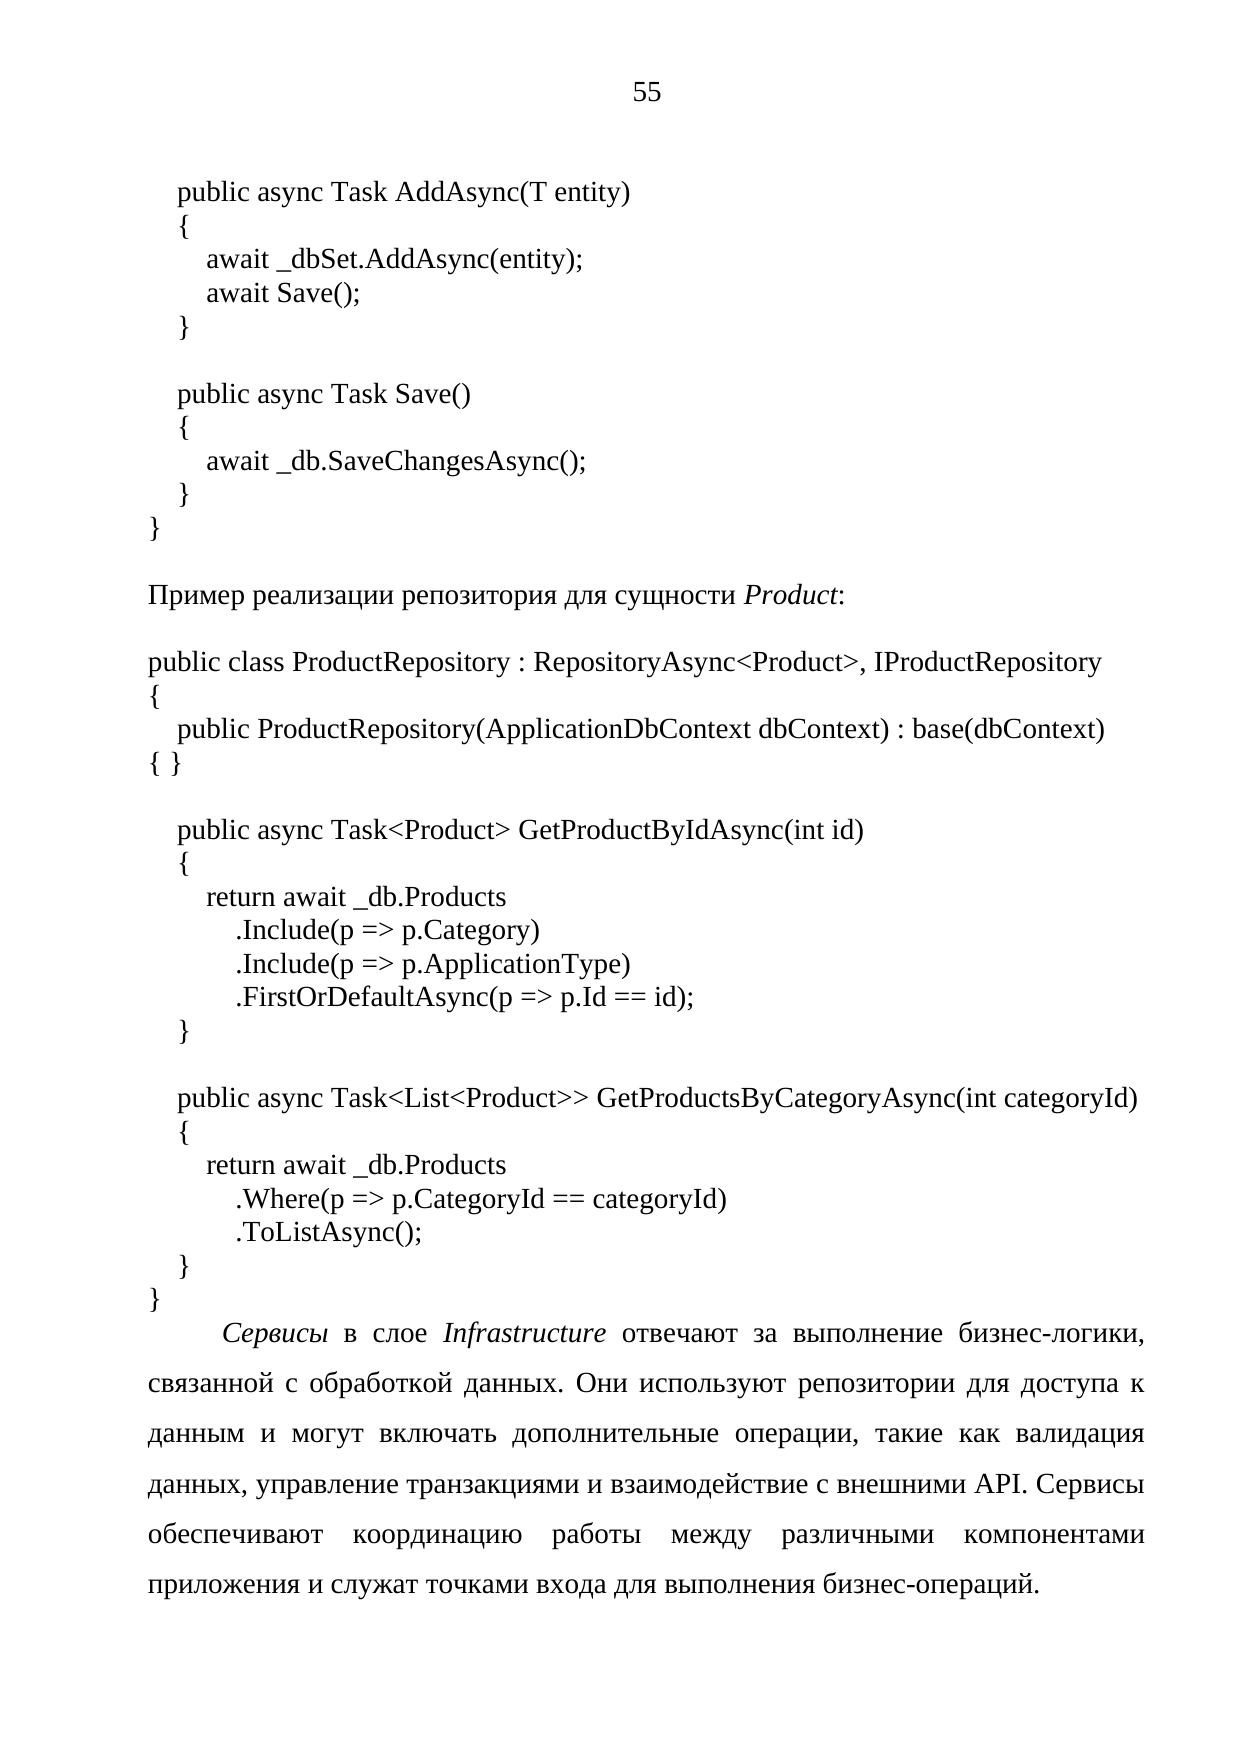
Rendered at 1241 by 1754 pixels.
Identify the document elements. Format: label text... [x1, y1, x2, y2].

list } [148, 1281, 1146, 1315]
list await _dbSet.AddAsync(entity); [148, 242, 1146, 275]
list return await _db.Products [148, 879, 1146, 912]
list public async Task AddAsync(T entity) [148, 174, 1146, 208]
list await _db.SaveChangesAsync(); [148, 443, 1146, 476]
list public async Task<Product> GetProductByIdAsync(int id) [148, 812, 1146, 845]
list } [148, 309, 1146, 342]
list } [148, 476, 1146, 510]
list .Where(p => p.CategoryId == categoryId) [148, 1181, 1146, 1214]
list public async Task Save() [148, 376, 1146, 409]
list { [148, 409, 1146, 443]
list Пример реализации репозитория для сущности Product: [148, 577, 1146, 611]
list } [148, 1013, 1146, 1047]
list return await _db.Products [148, 1147, 1146, 1181]
list } [148, 1248, 1146, 1281]
list .ToListAsync(); [148, 1214, 1146, 1248]
list } [148, 510, 1146, 543]
list public class ProductRepository : RepositoryAsync<Product>, IProductRepository [148, 644, 1146, 678]
list .FirstOrDefaultAsync(p => p.Id == id); [148, 979, 1146, 1013]
list public async Task<List<Product>> GetProductsByCategoryAsync(int categoryId) [148, 1080, 1146, 1114]
list { [148, 1114, 1146, 1147]
list await Save(); [148, 275, 1146, 309]
list { [148, 845, 1146, 879]
list .Include(p => p.Category) [148, 912, 1146, 946]
list public ProductRepository(ApplicationDbContext dbContext) : base(dbContext) { } [148, 711, 1146, 778]
list .Include(p => p.ApplicationType) [148, 946, 1146, 979]
list Сервисы в слое Infrastructure отвечают за выполнение бизнес-логики, связанной с обработкой данных. Они используют репозитории для доступа к данным и могут включать дополнительные операции, такие как валидация данных, управление транзакциями и взаимодействие с внешними API. Сервисы обеспечивают координацию работы между различными компонентами приложения и служат точками входа для выполнения бизнес-операций. [148, 1315, 1146, 1600]
list { [148, 208, 1146, 242]
list { [148, 678, 1146, 711]
